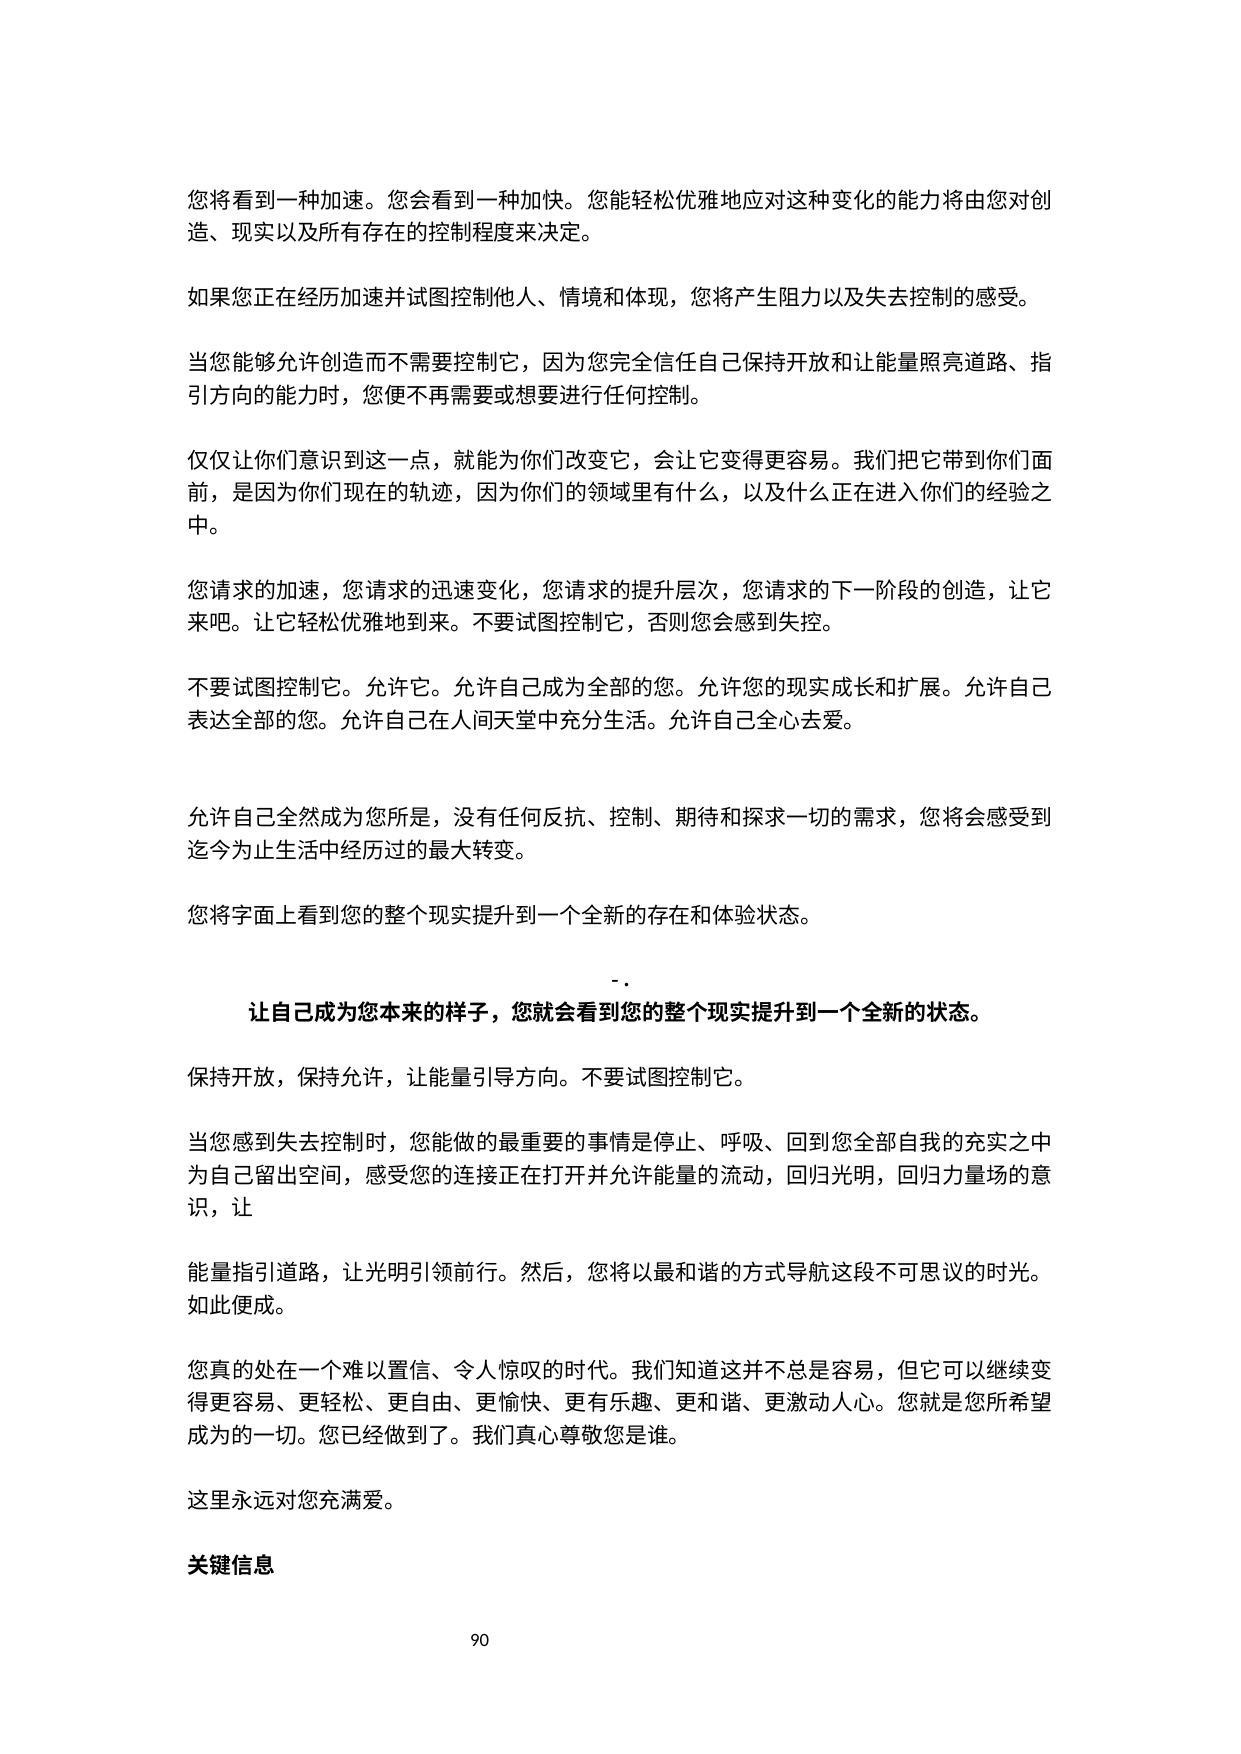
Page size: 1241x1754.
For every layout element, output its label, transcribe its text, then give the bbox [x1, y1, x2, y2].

text 不要试图控制它。允许它。允许自己成为全部的您。允许您的现实成长和扩展。允许自己表达全部的您。允许自己在人间天堂中充分生活。允许自己全心去爱。 [187, 670, 1053, 735]
text 能量指引道路，让光明引领前行。然后，您将以最和谐的方式导航这段不可思议的时光。如此便成。 [187, 1255, 1053, 1320]
text 让自己成为您本来的样子，您就会看到您的整个现实提升到一个全新的状态。 [187, 995, 1053, 1027]
text - . [187, 962, 1053, 995]
text 仅仅让你们意识到这一点，就能为你们改变它，会让它变得更容易。我们把它带到你们面前，是因为你们现在的轨迹，因为你们的领域里有什么，以及什么正在进入你们的经验之中。 [187, 442, 1053, 540]
text 当您感到失去控制时，您能做的最重要的事情是停止、呼吸、回到您全部自我的充实之中，为自己留出空间，感受您的连接正在打开并允许能量的流动，回归光明，回归力量场的意识，让 [187, 1125, 1053, 1222]
text 这里永远对您充满爱。 [187, 1482, 1053, 1515]
text 您真的处在一个难以置信、令人惊叹的时代。我们知道这并不总是容易，但它可以继续变得更容易、更轻松、更自由、更愉快、更有乐趣、更和谐、更激动人心。您就是您所希望成为的一切。您已经做到了。我们真心尊敬您是谁。 [187, 1352, 1053, 1450]
text 保持开放，保持允许，让能量引导方向。不要试图控制它。 [187, 1060, 1053, 1092]
text 允许自己全然成为您所是，没有任何反抗、控制、期待和探求一切的需求，您将会感受到迄今为止生活中经历过的最大转变。 [187, 800, 1053, 865]
text 您将字面上看到您的整个现实提升到一个全新的存在和体验状态。 [187, 897, 1053, 930]
text 如果您正在经历加速并试图控制他人、情境和体现，您将产生阻力以及失去控制的感受。 [187, 280, 1053, 312]
text 关键信息 [187, 1547, 1053, 1580]
text 您请求的加速，您请求的迅速变化，您请求的提升层次，您请求的下一阶段的创造，让它来吧。让它轻松优雅地到来。不要试图控制它，否则您会感到失控。 [187, 572, 1053, 637]
text 当您能够允许创造而不需要控制它，因为您完全信任自己保持开放和让能量照亮道路、指引方向的能力时，您便不再需要或想要进行任何控制。 [187, 345, 1053, 410]
text 您将看到一种加速。您会看到一种加快。您能轻松优雅地应对这种变化的能力将由您对创造、现实以及所有存在的控制程度来决定。 [187, 182, 1053, 247]
